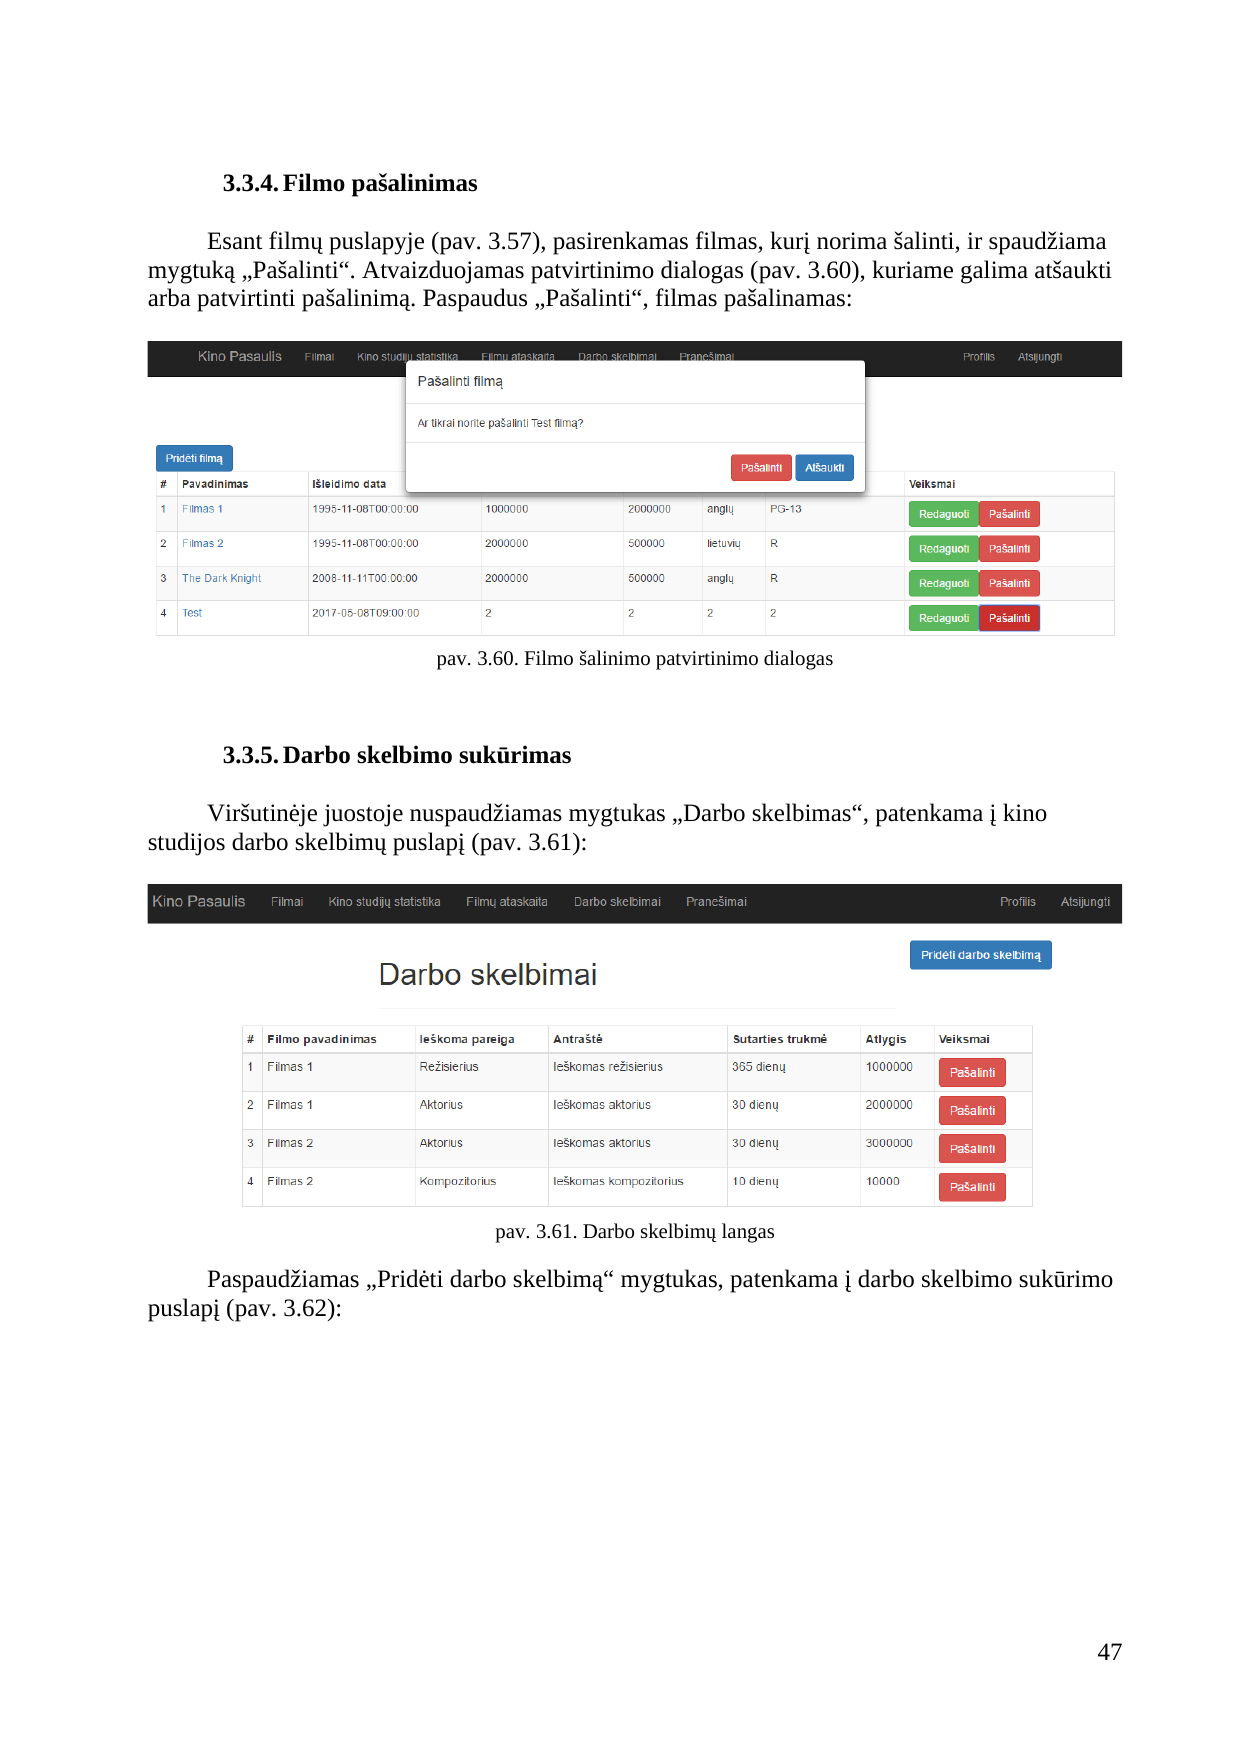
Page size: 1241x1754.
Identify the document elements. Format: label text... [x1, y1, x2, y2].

text Paspaudžiamas „Pridėti darbo skelbimą“ mygtukas, patenkama į darbo skelbimo sukūrimo puslapį (pav. 3.19): [148, 1264, 1122, 1321]
subtitle Filmo pašalinimas [223, 168, 1122, 197]
text pav. .. Filmo šalinimo patvirtinimo dialogas [148, 647, 1122, 670]
text Viršutinėje juostoje nuspaudžiamas mygtukas „Darbo skelbimas“, patenkama į kino studijos darbo skelbimų puslapį (pav. 3.18): [148, 798, 1122, 856]
subtitle Darbo skelbimo sukūrimas [223, 741, 1122, 769]
picture [147, 884, 1123, 1219]
picture [147, 341, 1123, 647]
text pav. .. Darbo skelbimų langas [148, 1219, 1122, 1243]
text Esant filmų puslapyje (pav. 3.14), pasirenkamas filmas, kurį norima šalinti, ir spaudžiama mygtuką „Pašalinti“. Atvaizduojamas patvirtinimo dialogas (pav. 3.17), kuriame galima atšaukti arba patvirtinti pašalinimą. Paspaudus „Pašalinti“, filmas pašalinamas: [148, 226, 1122, 312]
